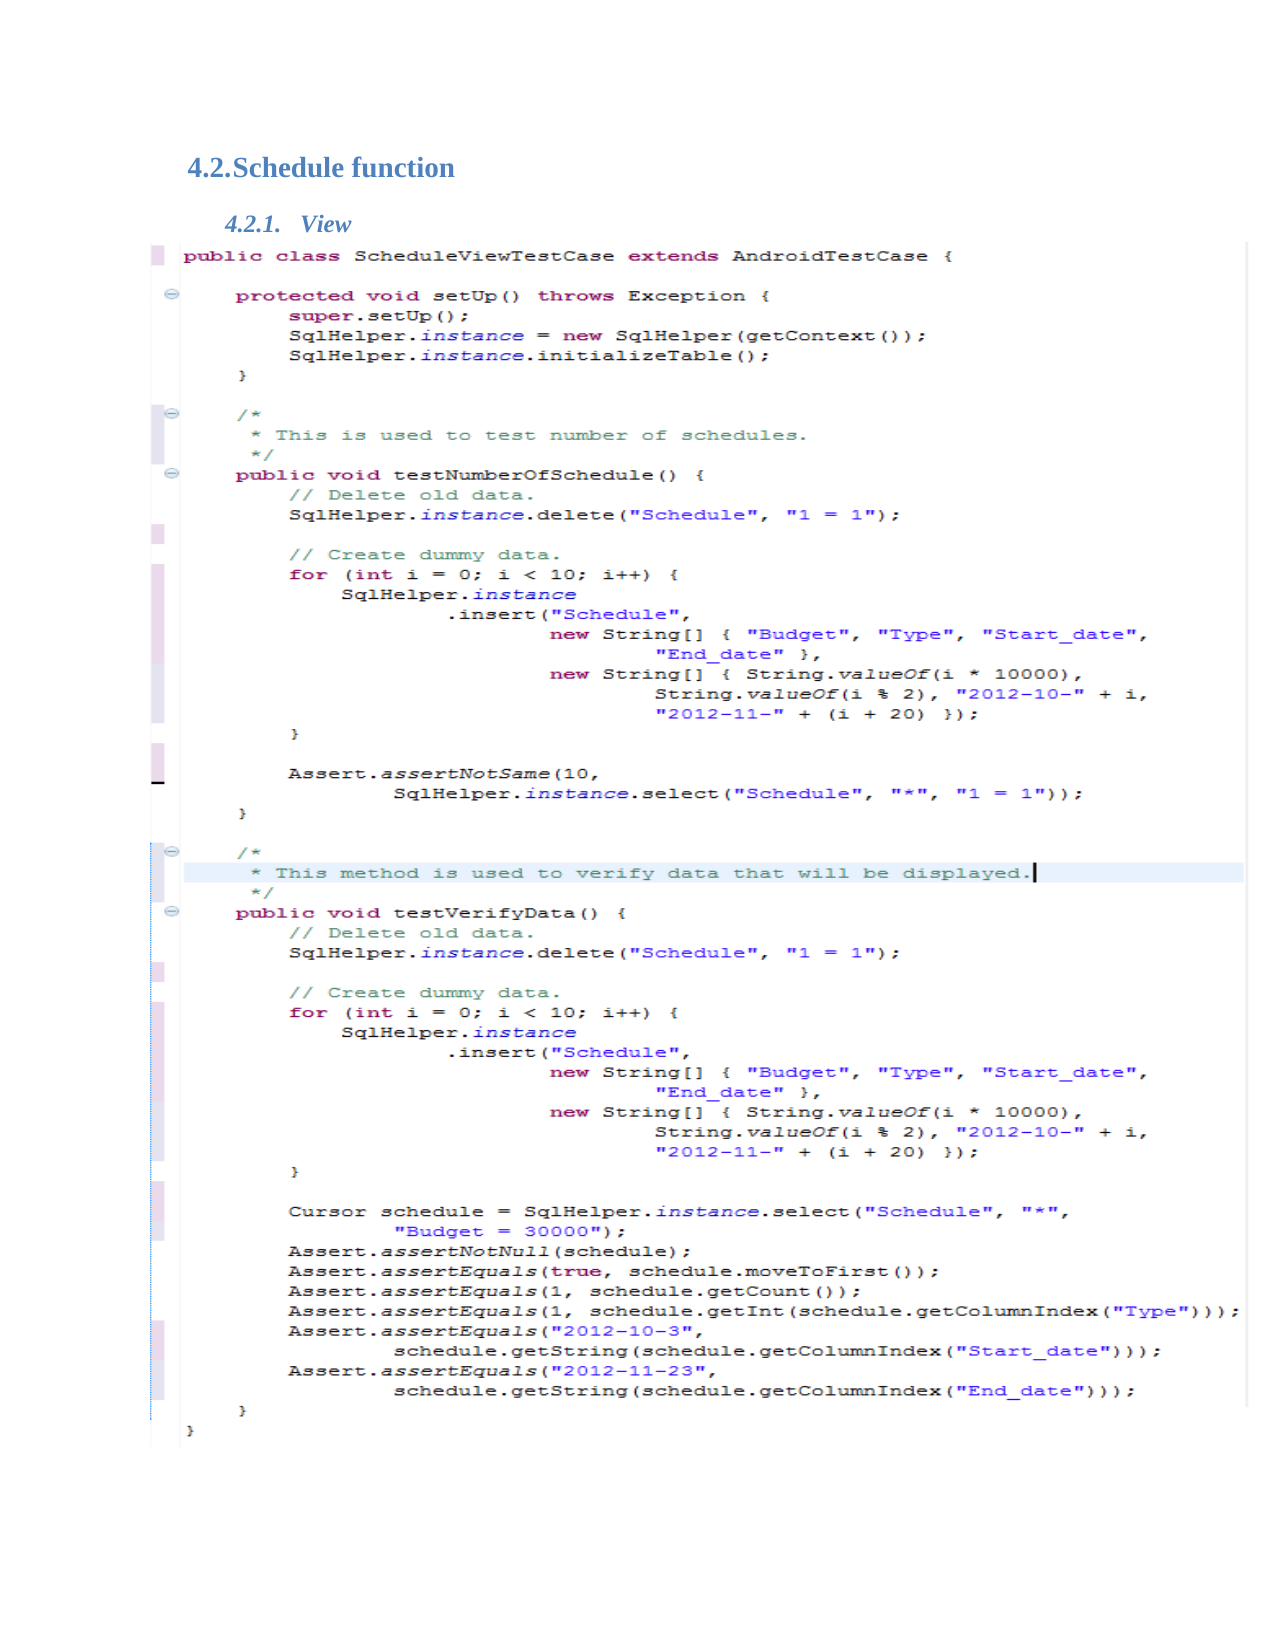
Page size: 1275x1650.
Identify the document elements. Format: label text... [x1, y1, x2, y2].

subtitle View [225, 209, 1125, 238]
subtitle Schedule function [187, 150, 1125, 183]
picture [150, 242, 1249, 1447]
